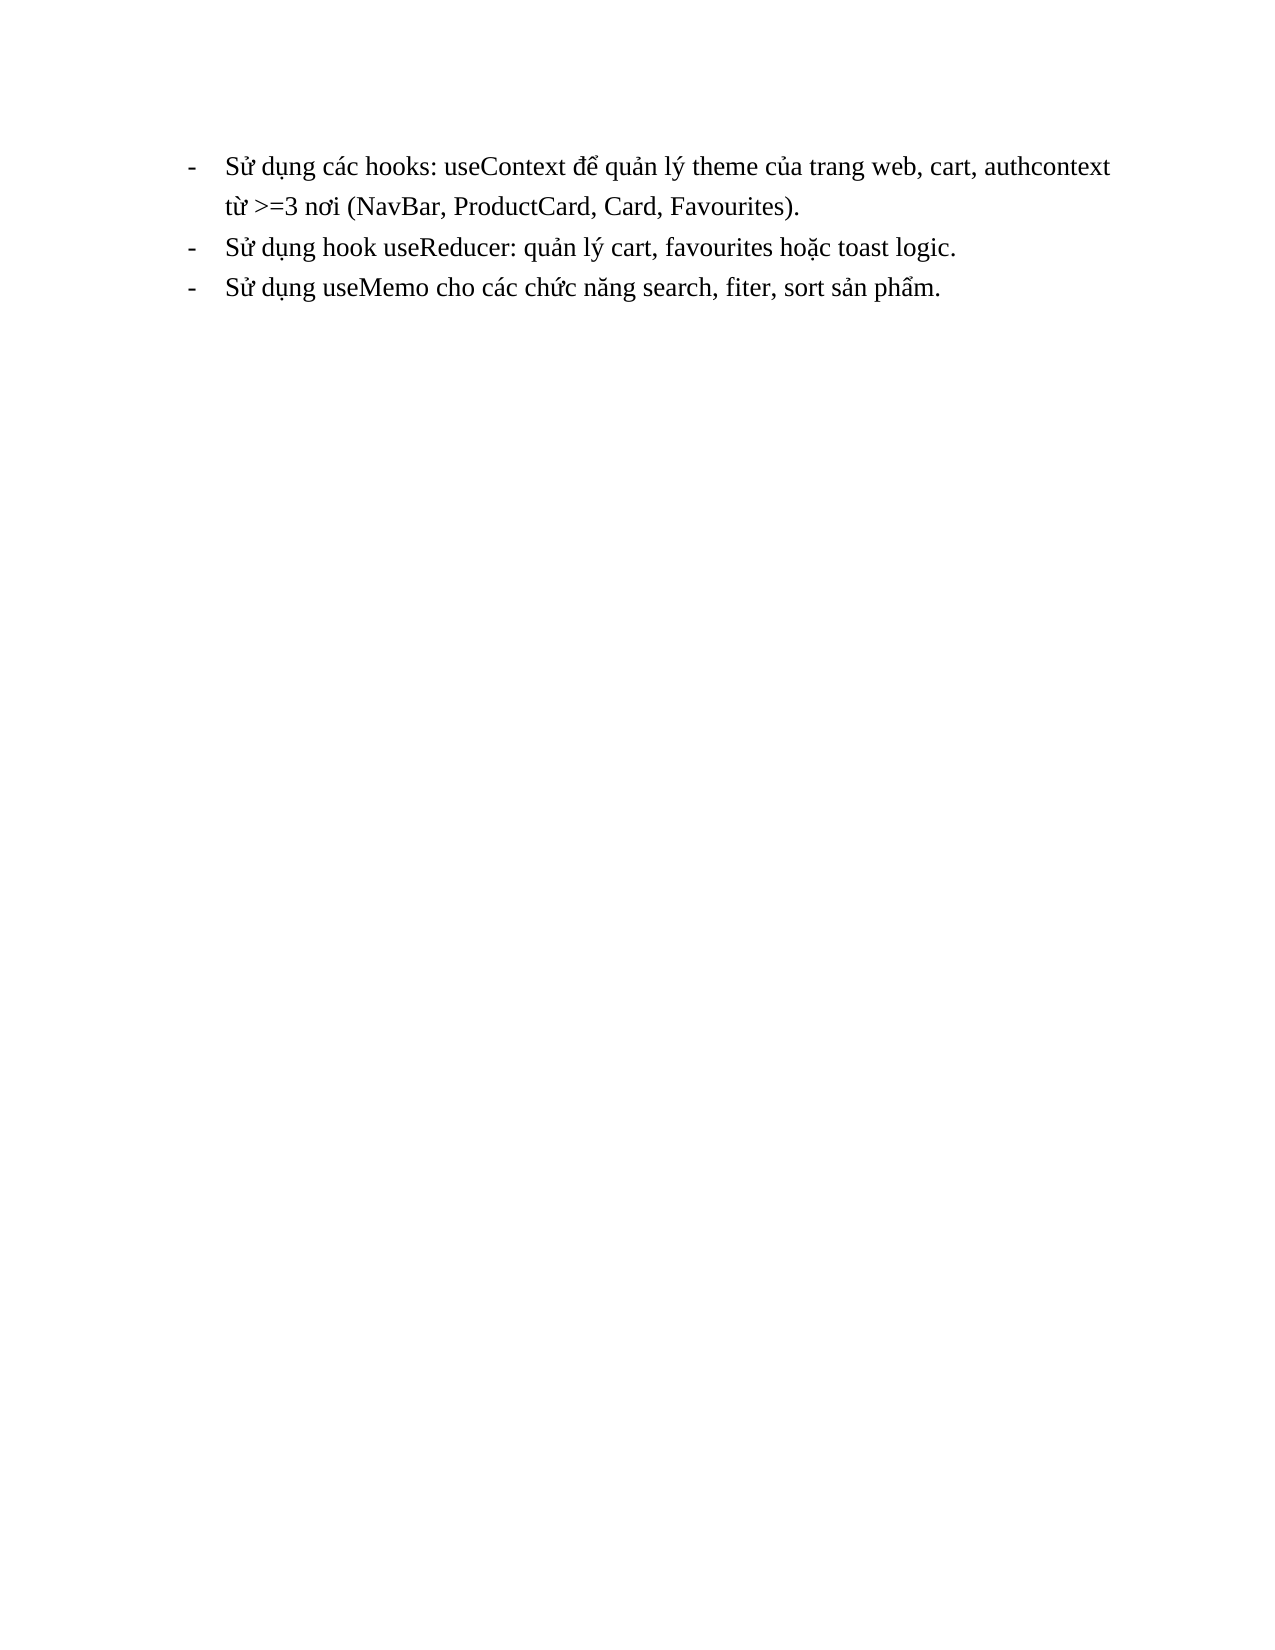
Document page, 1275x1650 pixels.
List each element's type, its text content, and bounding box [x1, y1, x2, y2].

list Sử dụng hook useReducer: quản lý cart, favourites hoặc toast logic. [187, 231, 1125, 262]
list Sử dụng useMemo cho các chức năng search, fiter, sort sản phẩm. [187, 271, 1125, 302]
list Sử dụng các hooks: useContext để quản lý theme của trang web, cart, authcontext từ >=3 nơi (NavBar, ProductCard, Card, Favourites). [187, 150, 1125, 222]
